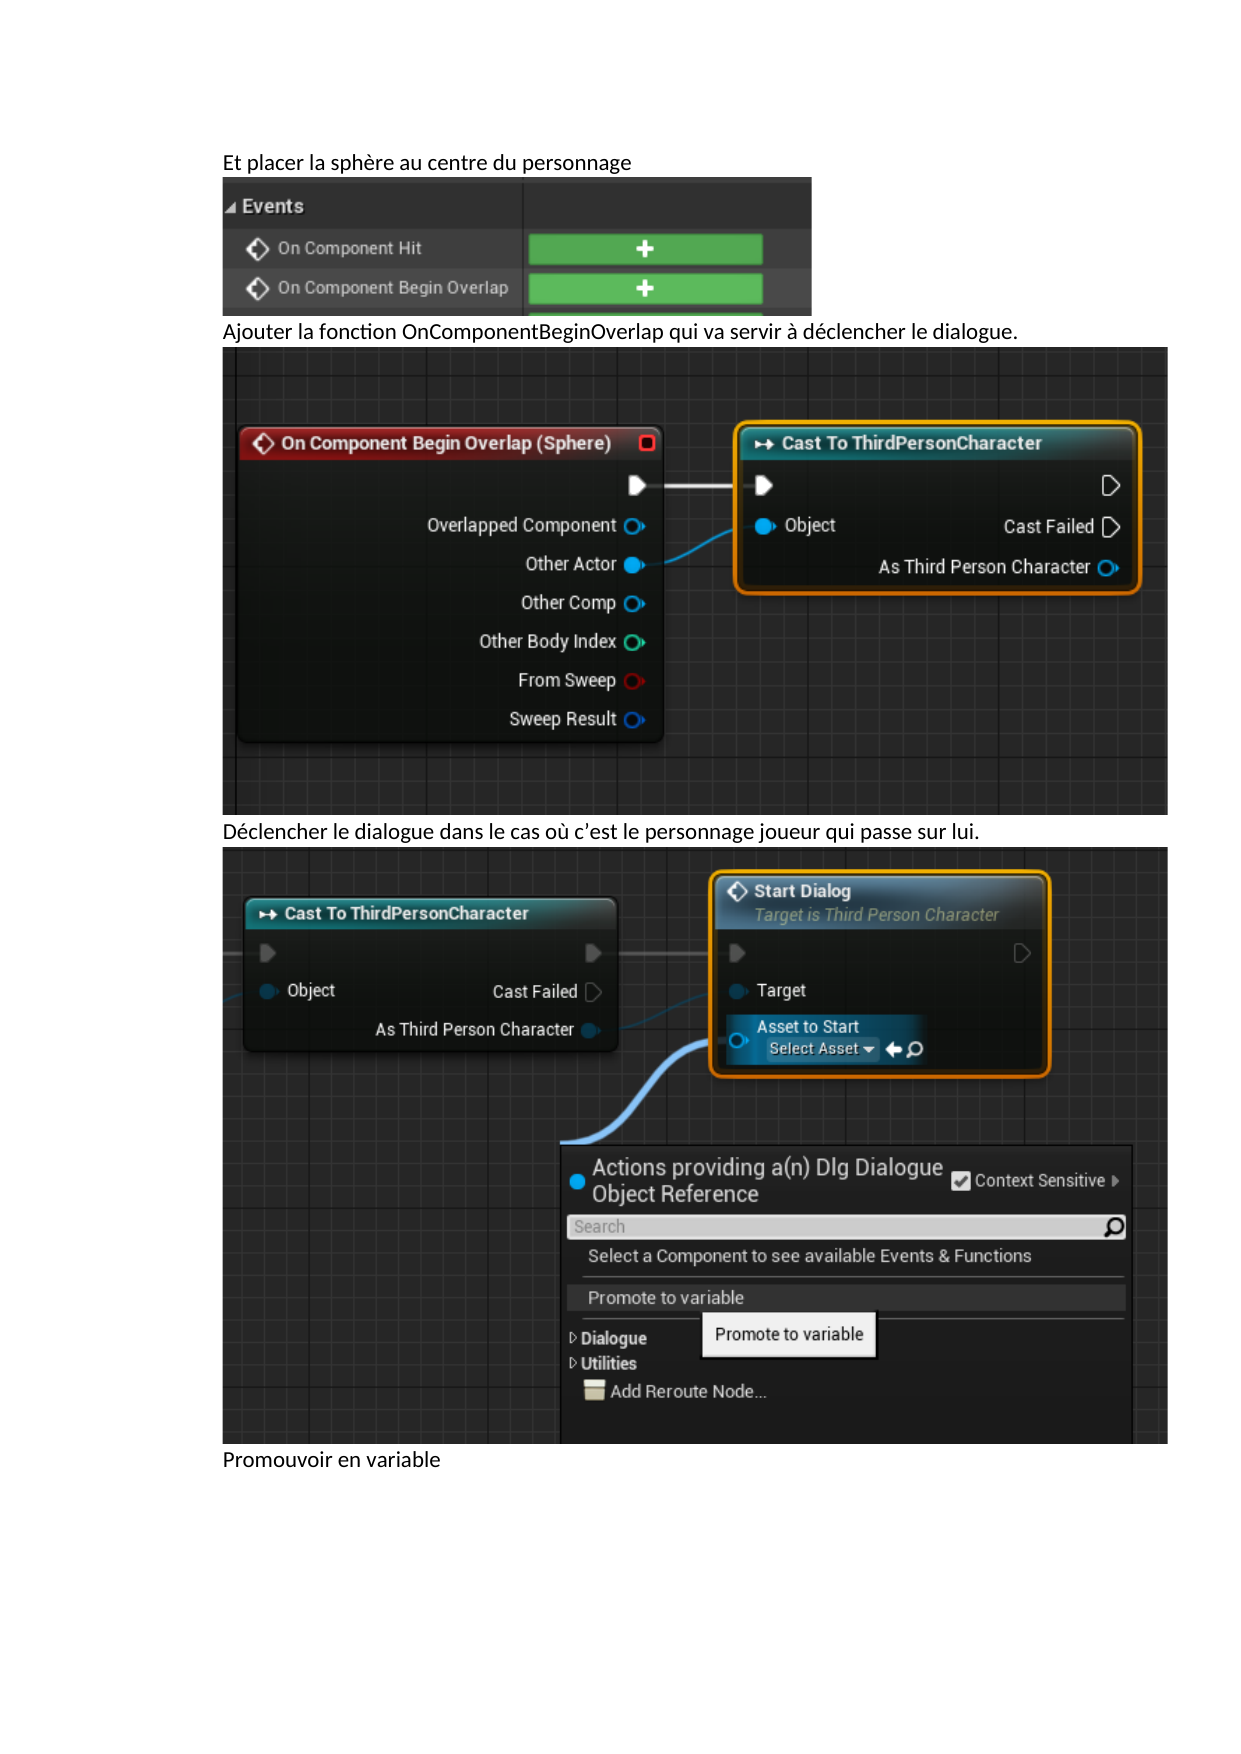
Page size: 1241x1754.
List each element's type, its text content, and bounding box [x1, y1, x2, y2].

list Promouvoir en variable [223, 1446, 1093, 1473]
picture [222, 177, 812, 316]
list Ajouter la fonction OnComponentBeginOverlap qui va servir à déclencher le dialogue. [223, 317, 1093, 346]
picture [222, 847, 1168, 1444]
list Déclencher le dialogue dans le cas où c’est le personnage joueur qui passe sur lui. [223, 817, 1093, 845]
picture [222, 347, 1168, 815]
list Et placer la sphère au centre du personnage [223, 148, 1093, 176]
